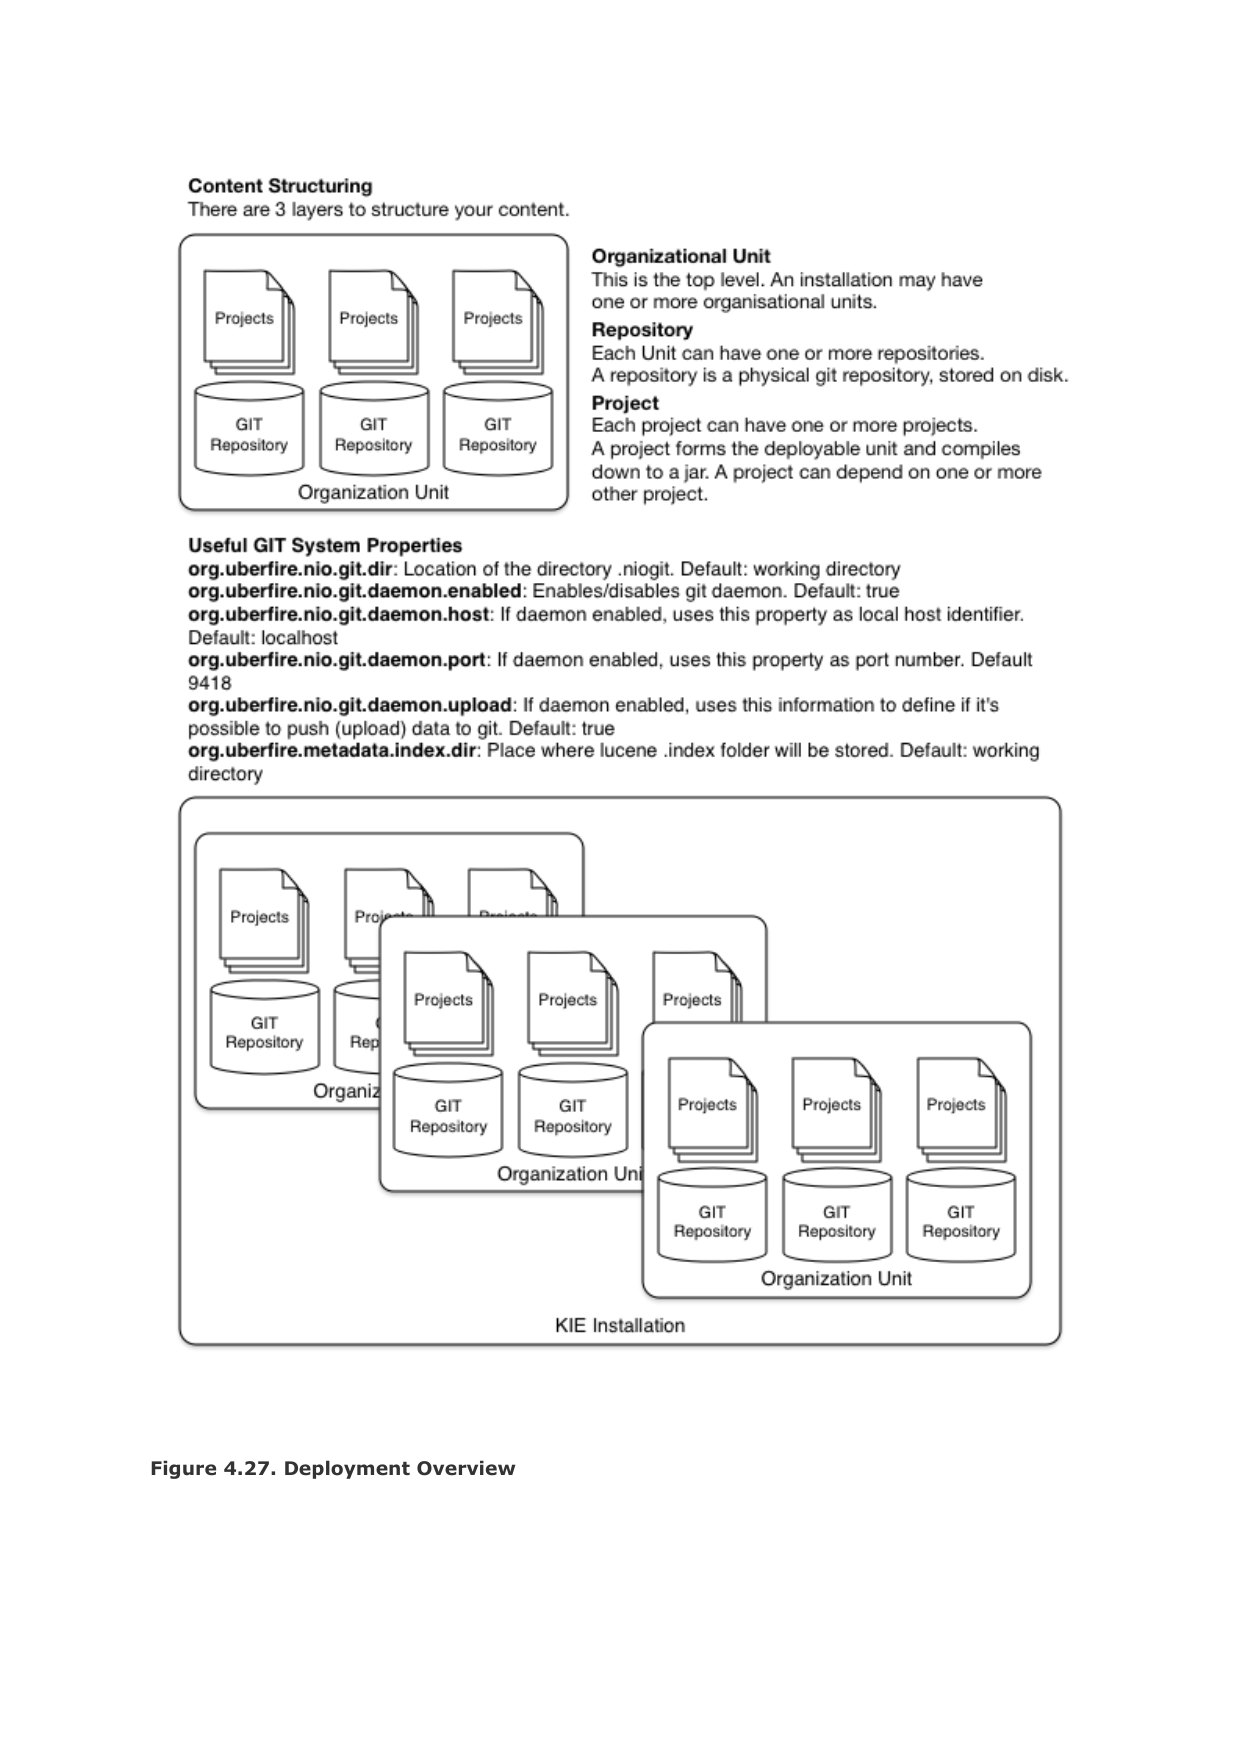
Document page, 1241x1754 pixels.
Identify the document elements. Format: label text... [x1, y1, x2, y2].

title Figure 4.27. Deployment Overview [150, 1451, 1090, 1479]
picture [156, 150, 1092, 1373]
